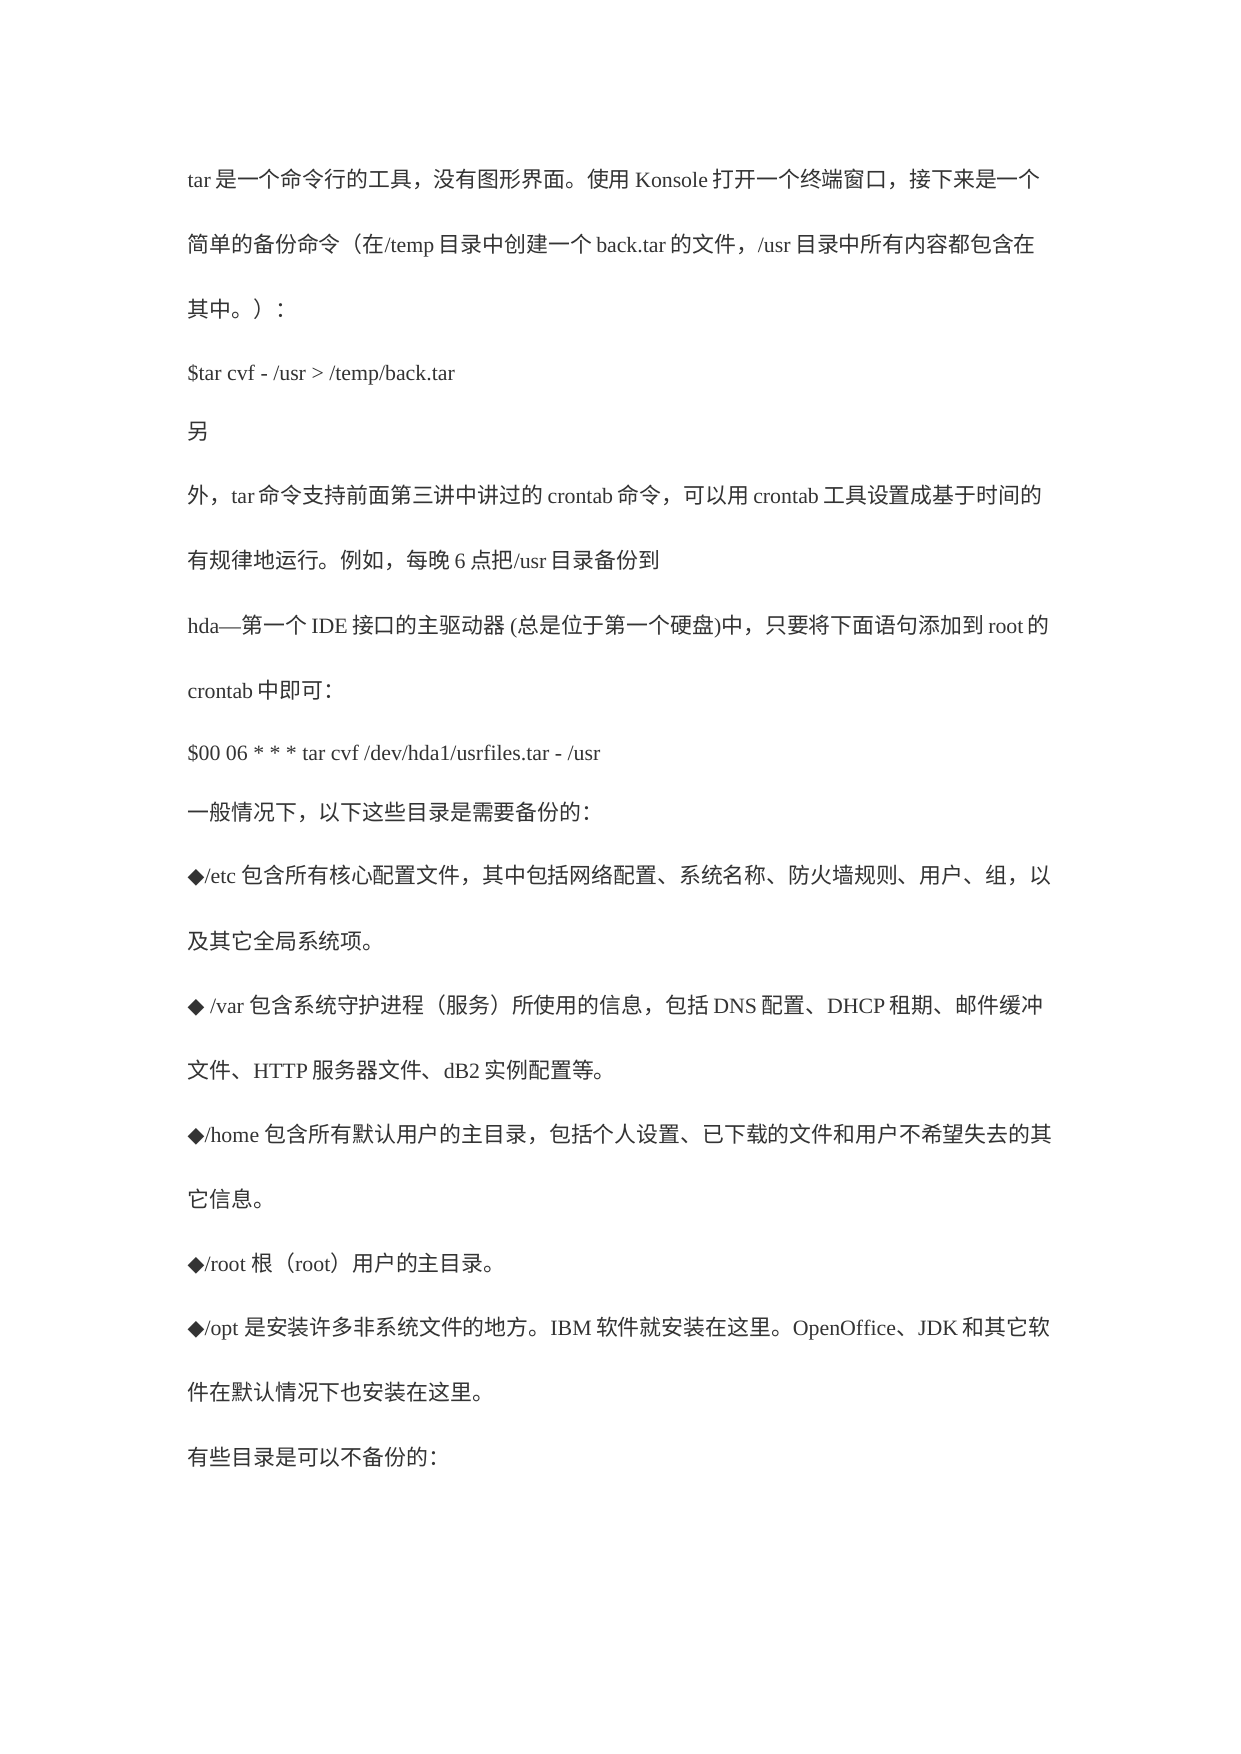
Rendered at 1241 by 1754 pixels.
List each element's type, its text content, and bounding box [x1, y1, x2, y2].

text ◆/root 根（root）用户的主目录。 [187, 1246, 1053, 1278]
text ◆ /var 包含系统守护进程（服务）所使用的信息，包括DNS配置、DHCP租期、邮件缓冲文件、HTTP服务器文件、dB2实例配置等。 [187, 987, 1053, 1085]
text ◆/home 包含所有默认用户的主目录，包括个人设置、已下载的文件和用户不希望失去的其它信息。 [187, 1117, 1053, 1214]
text $tar cvf - /usr > /temp/back.tar [187, 356, 1053, 389]
text ◆/etc 包含所有核心配置文件，其中包括网络配置、系统名称、防火墙规则、用户、组，以及其它全局系统项。 [187, 858, 1053, 956]
text 外，tar命令支持前面第三讲中讲过的crontab命令，可以用crontab工具设置成基于时间的有规律地运行。例如，每晚6点把/usr目录备份到 [187, 478, 1053, 576]
text hda—第一个IDE接口的主驱动器 (总是位于第一个硬盘)中，只要将下面语句添加到root的crontab中即可： [187, 607, 1053, 705]
text 一般情况下，以下这些目录是需要备份的： [187, 794, 1053, 827]
text 另 [187, 414, 1053, 446]
text $00 06 * * * tar cvf /dev/hda1/usrfiles.tar - /usr [187, 736, 1053, 769]
text 有些目录是可以不备份的： [187, 1439, 1053, 1472]
text ◆/opt 是安装许多非系统文件的地方。IBM软件就安装在这里。OpenOffice、JDK和其它软件在默认情况下也安装在这里。 [187, 1310, 1053, 1407]
text tar是一个命令行的工具，没有图形界面。使用Konsole打开一个终端窗口，接下来是一个简单的备份命令（在/temp目录中创建一个back.tar的文件，/usr目录中所有内容都包含在其中。）： [187, 162, 1053, 324]
